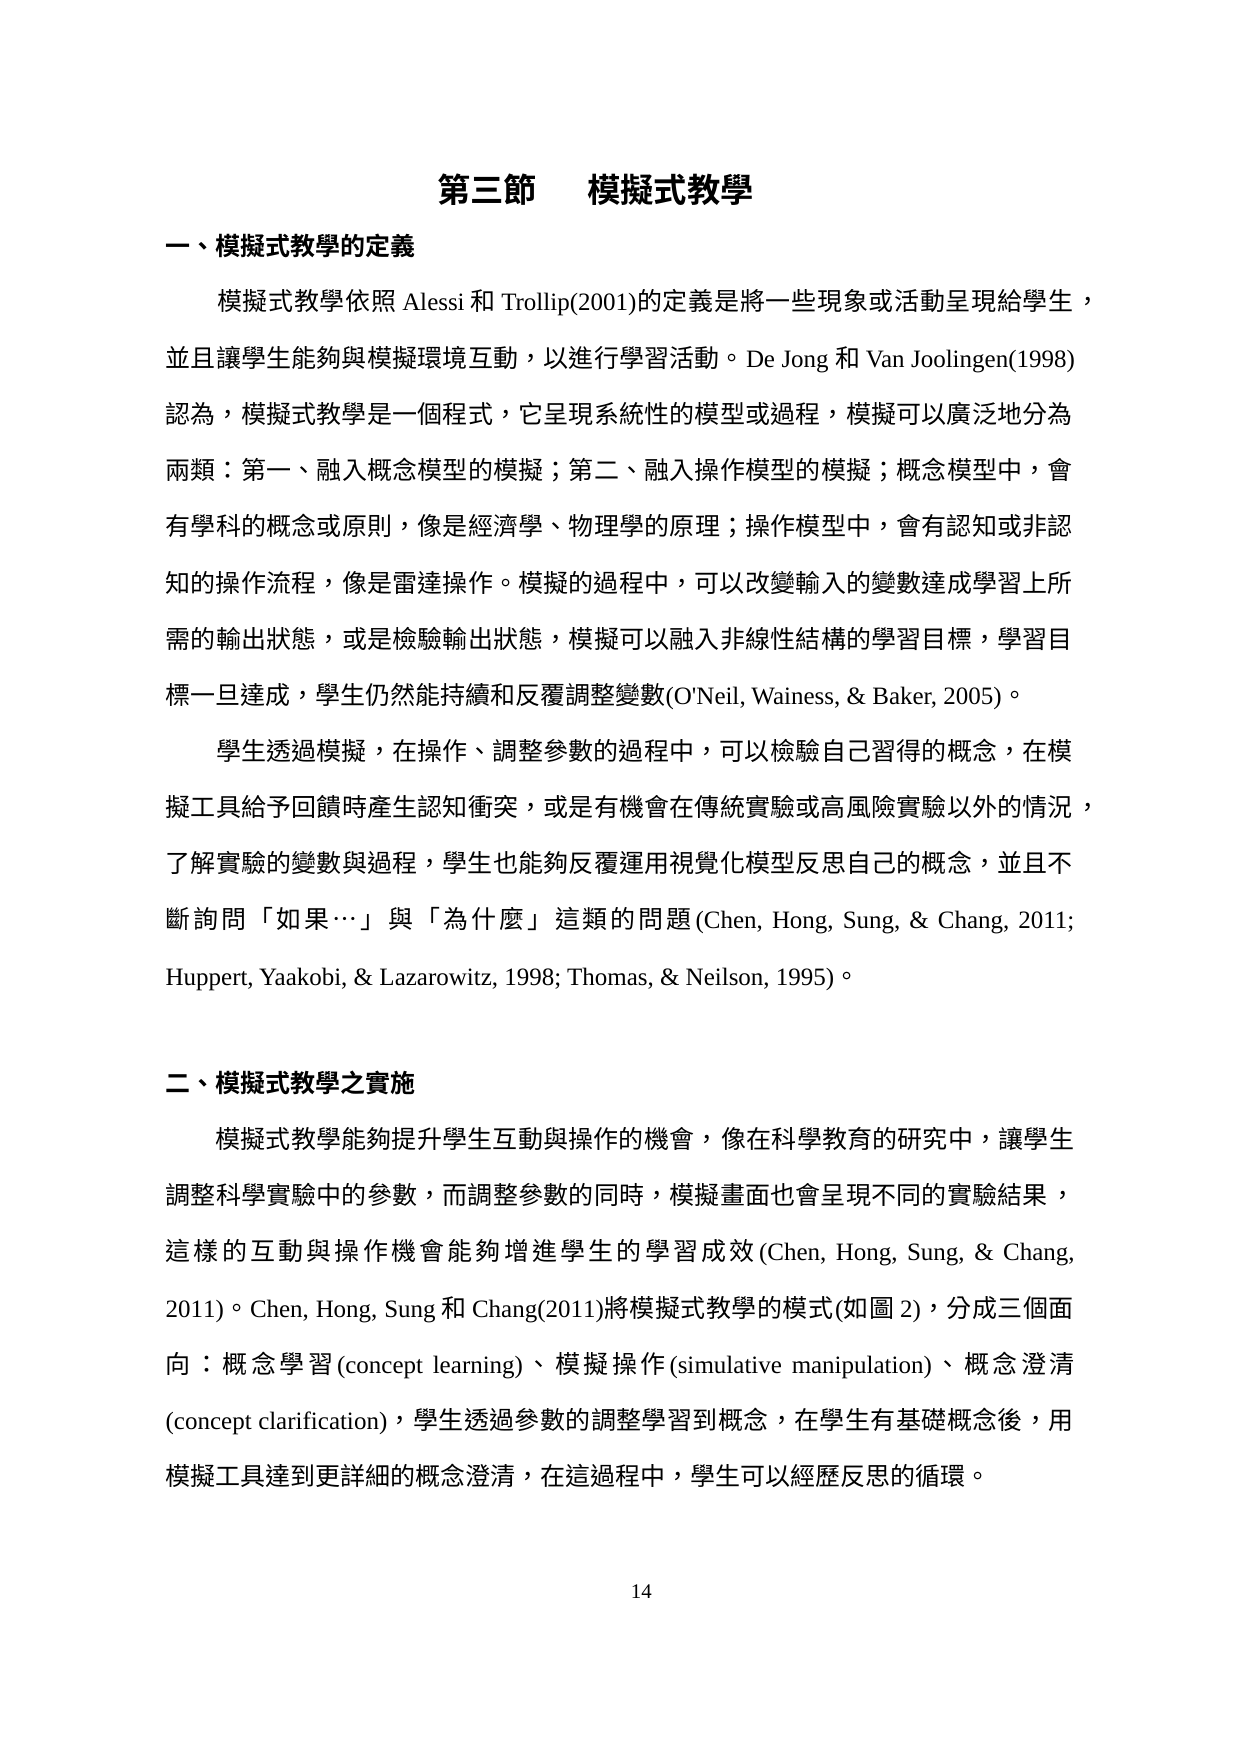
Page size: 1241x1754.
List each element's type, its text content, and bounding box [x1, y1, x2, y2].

text 模擬式教學能夠提升學生互動與操作的機會，像在科學教育的研究中，讓學生調整科學實驗中的參數，而調整參數的同時，模擬畫面也會呈現不同的實驗結果，這樣的互動與操作機會能夠增進學生的學習成效(Chen, Hong, Sung, & Chang, 2011)。Chen, Hong, Sung和Chang(2011)將模擬式教學的模式(如圖2)，分成三個面向：概念學習(concept learning)、模擬操作(simulative manipulation)、概念澄清(concept clarification)，學生透過參數的調整學習到概念，在學生有基礎概念後，用模擬工具達到更詳細的概念澄清，在這過程中，學生可以經歷反思的循環。 [165, 1119, 1075, 1494]
text 模擬式教學依照Alessi和Trollip(2001)的定義是將一些現象或活動呈現給學生，並且讓學生能夠與模擬環境互動，以進行學習活動。De Jong 和Van Joolingen(1998)認為，模擬式教學是一個程式，它呈現系統性的模型或過程，模擬可以廣泛地分為兩類：第一、融入概念模型的模擬；第二、融入操作模型的模擬；概念模型中，會有學科的概念或原則，像是經濟學、物理學的原理；操作模型中，會有認知或非認知的操作流程，像是雷達操作。模擬的過程中，可以改變輸入的變數達成學習上所需的輸出狀態，或是檢驗輸出狀態，模擬可以融入非線性結構的學習目標，學習目標一旦達成，學生仍然能持續和反覆調整變數(O'Neil, Wainess, & Baker, 2005)。 [165, 281, 1075, 712]
text 模擬式教學 [165, 151, 1075, 226]
list 模擬式教學的定義 [165, 226, 1075, 263]
text 學生透過模擬，在操作、調整參數的過程中，可以檢驗自己習得的概念，在模擬工具給予回饋時產生認知衝突，或是有機會在傳統實驗或高風險實驗以外的情況，了解實驗的變數與過程，學生也能夠反覆運用視覺化模型反思自己的概念，並且不斷詢問「如果…」與「為什麼」這類的問題(Chen, Hong, Sung, & Chang, 2011; Huppert, Yaakobi, & Lazarowitz, 1998; Thomas, & Neilson, 1995)。 [165, 731, 1075, 993]
list 模擬式教學之實施 [165, 1063, 1075, 1101]
